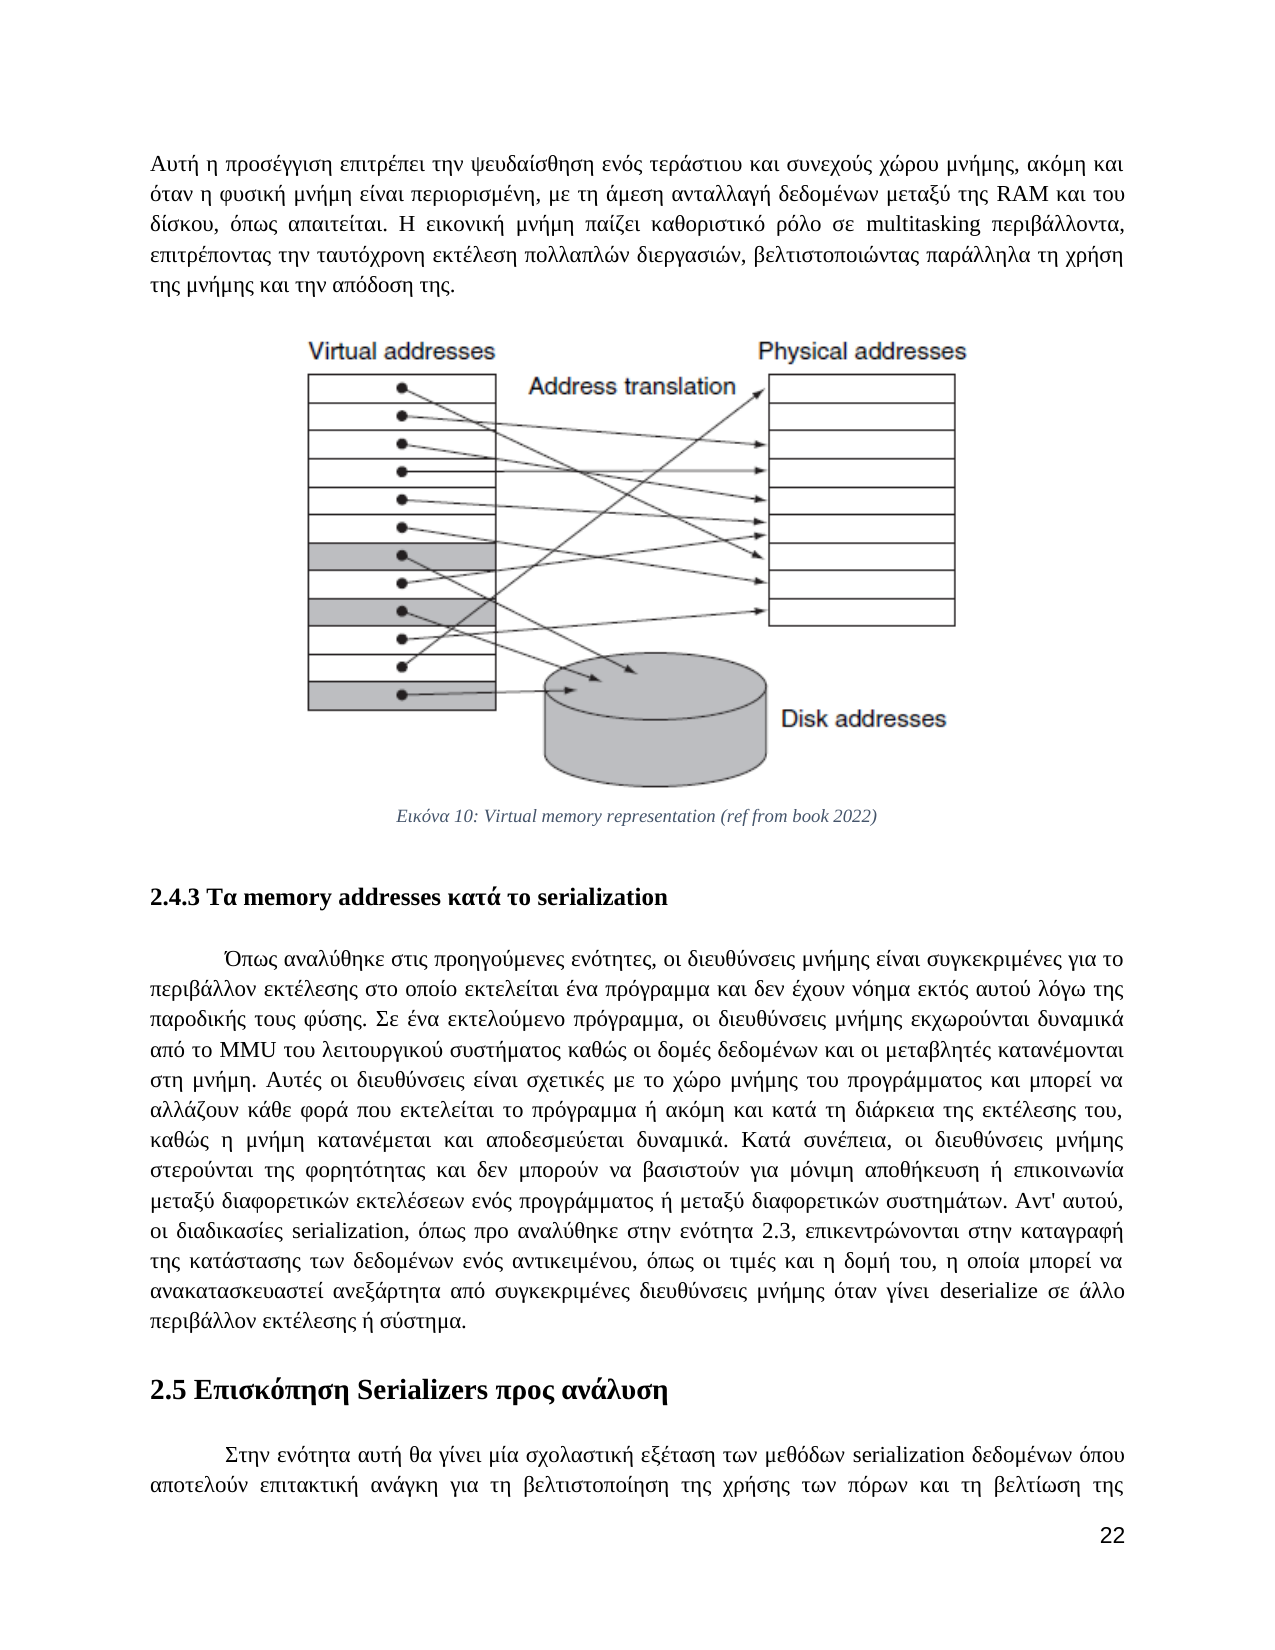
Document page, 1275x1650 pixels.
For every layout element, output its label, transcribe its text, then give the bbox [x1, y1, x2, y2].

subtitle 2.4.3 Τα memory addresses κατά το serialization [150, 882, 1125, 911]
subtitle 2.5 Επισκόπηση Serializers προς ανάλυση [150, 1372, 1125, 1406]
text Εικόνα 10: Virtual memory representation (ref from book 2022) [150, 805, 1125, 827]
picture [292, 331, 983, 802]
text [150, 150, 1125, 297]
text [150, 1441, 1125, 1497]
text Όπως αναλύθηκε στις προηγούμενες ενότητες, οι διευθύνσεις μνήμης είναι συγκεκριμένες για το περιβάλλον εκτέλεσης στο οποίο εκτελείται ένα πρόγραμμα και δεν έχουν νόημα εκτός αυτού λόγω της παροδικής τους φύσης. Σε ένα εκτελούμενο πρόγραμμα, οι διευθύνσεις μνήμης εκχωρούνται δυναμικά από το MMU του λειτουργικού συστήματος καθώς οι δομές δεδομένων και οι μεταβλητές κατανέμονται στη μνήμη. Αυτές οι διευθύνσεις είναι σχετικές με το χώρο μνήμης του προγράμματος και μπορεί να αλλάζουν κάθε φορά που εκτελείται το πρόγραμμα ή ακόμη και κατά τη διάρκεια της εκτέλεσης του, καθώς η μνήμη κατανέμεται και αποδεσμεύεται δυναμικά. Κατά συνέπεια, οι διευθύνσεις μνήμης στερούνται της φορητότητας και δεν μπορούν να βασιστούν για μόνιμη αποθήκευση ή επικοινωνία μεταξύ διαφορετικών εκτελέσεων ενός προγράμματος ή μεταξύ διαφορετικών συστημάτων. Αντ' αυτού, οι διαδικασίες serialization, όπως προ αναλύθηκε στην ενότητα 2.3, επικεντρώνονται στην καταγραφή της κατάστασης των δεδομένων ενός αντικειμένου, όπως οι τιμές και η δομή του, η οποία μπορεί να ανακατασκευαστεί ανεξάρτητα από συγκεκριμένες διευθύνσεις μνήμης όταν γίνει deserialize σε άλλο περιβάλλον εκτέλεσης ή σύστημα. [150, 945, 1125, 1334]
